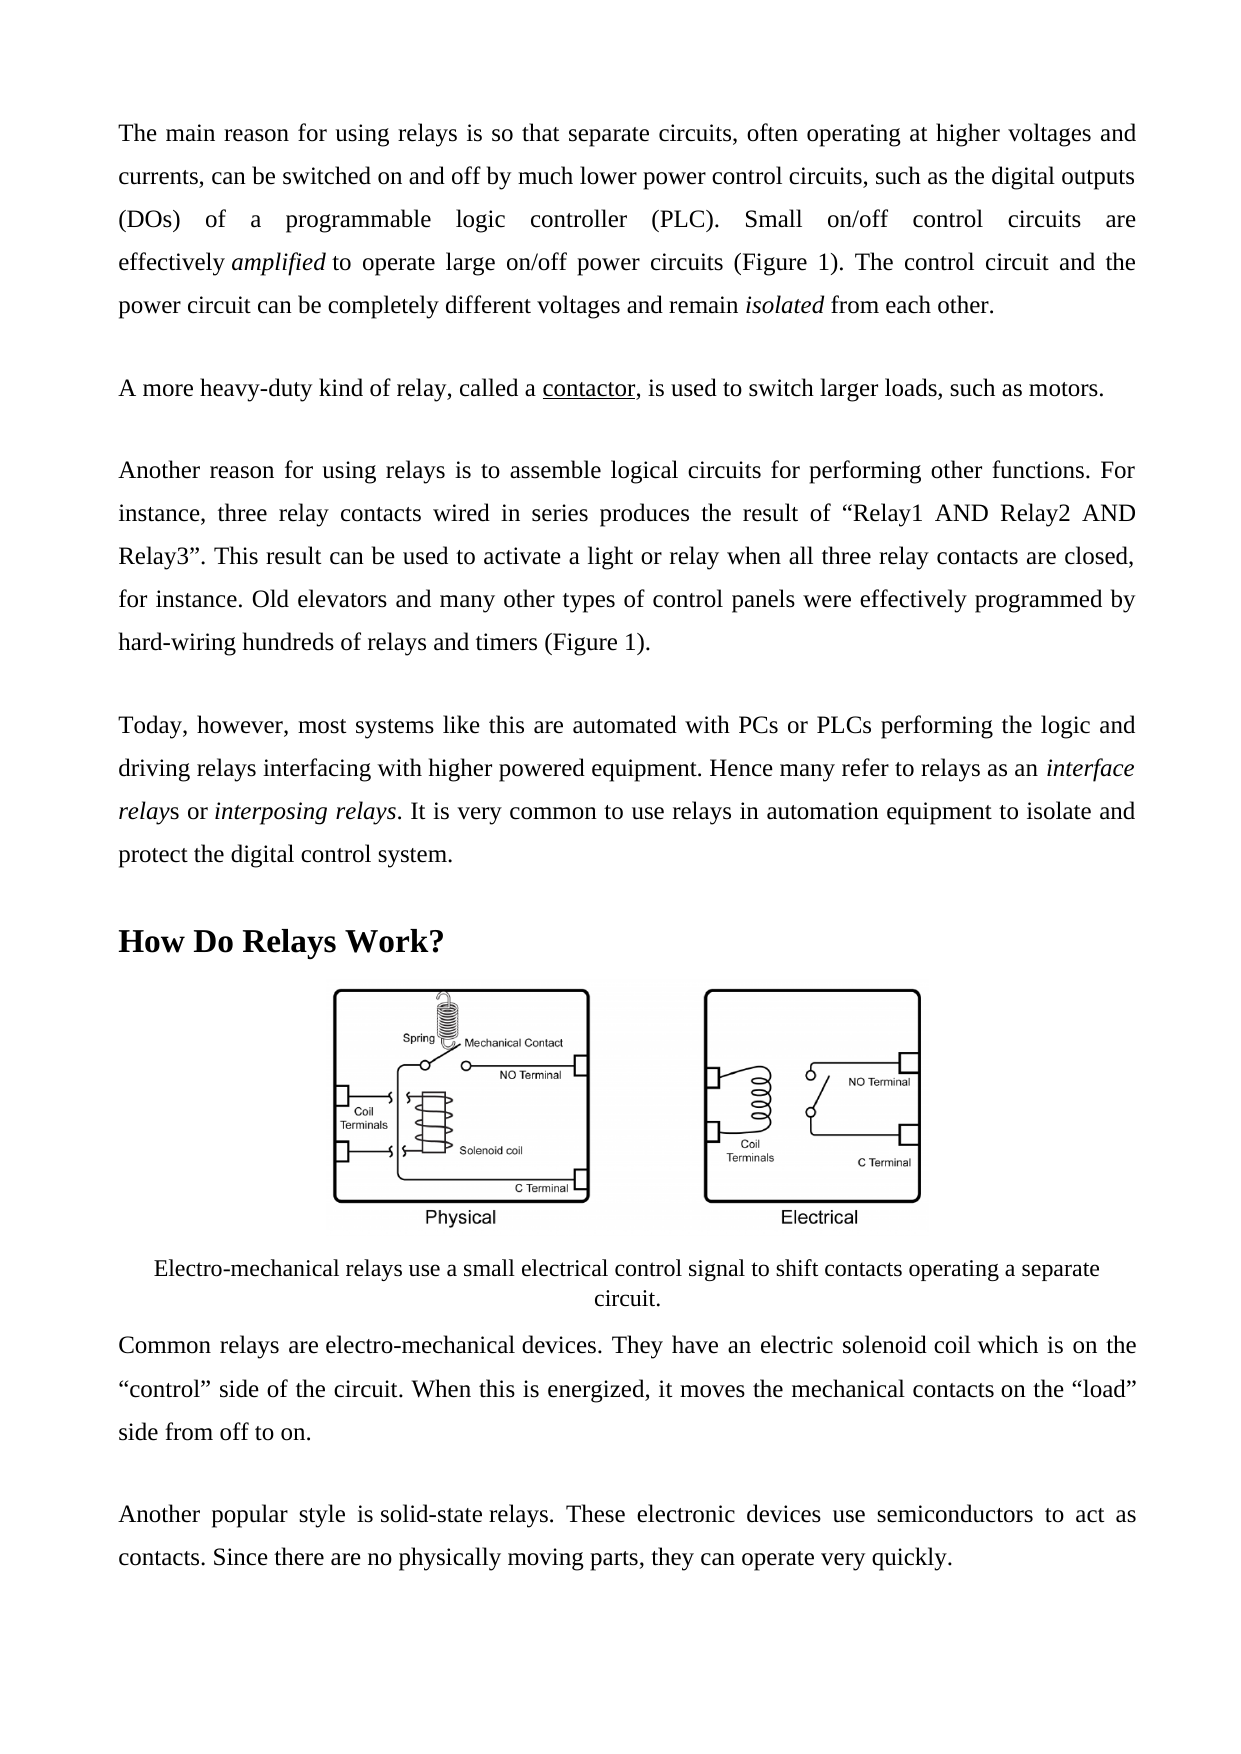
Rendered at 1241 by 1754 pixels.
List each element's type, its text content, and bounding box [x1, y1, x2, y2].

text Common relays are electro-mechanical devices. They have an electric solenoid coil which is on the “control” side of the circuit. When this is energized, it moves the mechanical contacts on the “load” side from off to on. [118, 1331, 1137, 1446]
text A more heavy-duty kind of relay, called a contactor, is used to switch larger loads, such as motors. [118, 373, 1137, 402]
picture [326, 979, 929, 1236]
text The main reason for using relays is so that separate circuits, often operating at higher voltages and currents, can be switched on and off by much lower power control circuits, such as the digital outputs (DOs) of a programmable logic controller (PLC). Small on/off control circuits are effectively amplified to operate large on/off power circuits (Figure 1). The control circuit and the power circuit can be completely different voltages and remain isolated from each other. [118, 118, 1137, 319]
text Another popular style is solid-state relays. These electronic devices use semiconductors to act as contacts. Since there are no physically moving parts, they can operate very quickly. [118, 1499, 1137, 1571]
text Electro-mechanical relays use a small electrical control signal to shift contacts operating a separate circuit. [118, 1254, 1137, 1312]
text How Do Relays Work? [118, 921, 1137, 959]
text Another reason for using relays is to assemble logical circuits for performing other functions. For instance, three relay contacts wired in series produces the result of “Relay1 AND Relay2 AND Relay3”. This result can be used to activate a light or relay when all three relay contacts are closed, for instance. Old elevators and many other types of control panels were effectively programmed by hard-wiring hundreds of relays and timers (Figure 1). [118, 455, 1137, 656]
text Today, however, most systems like this are automated with PCs or PLCs performing the logic and driving relays interfacing with higher powered equipment. Hence many refer to relays as an interface relays or interposing relays. It is very common to use relays in automation equipment to isolate and protect the digital control system. [118, 710, 1137, 868]
